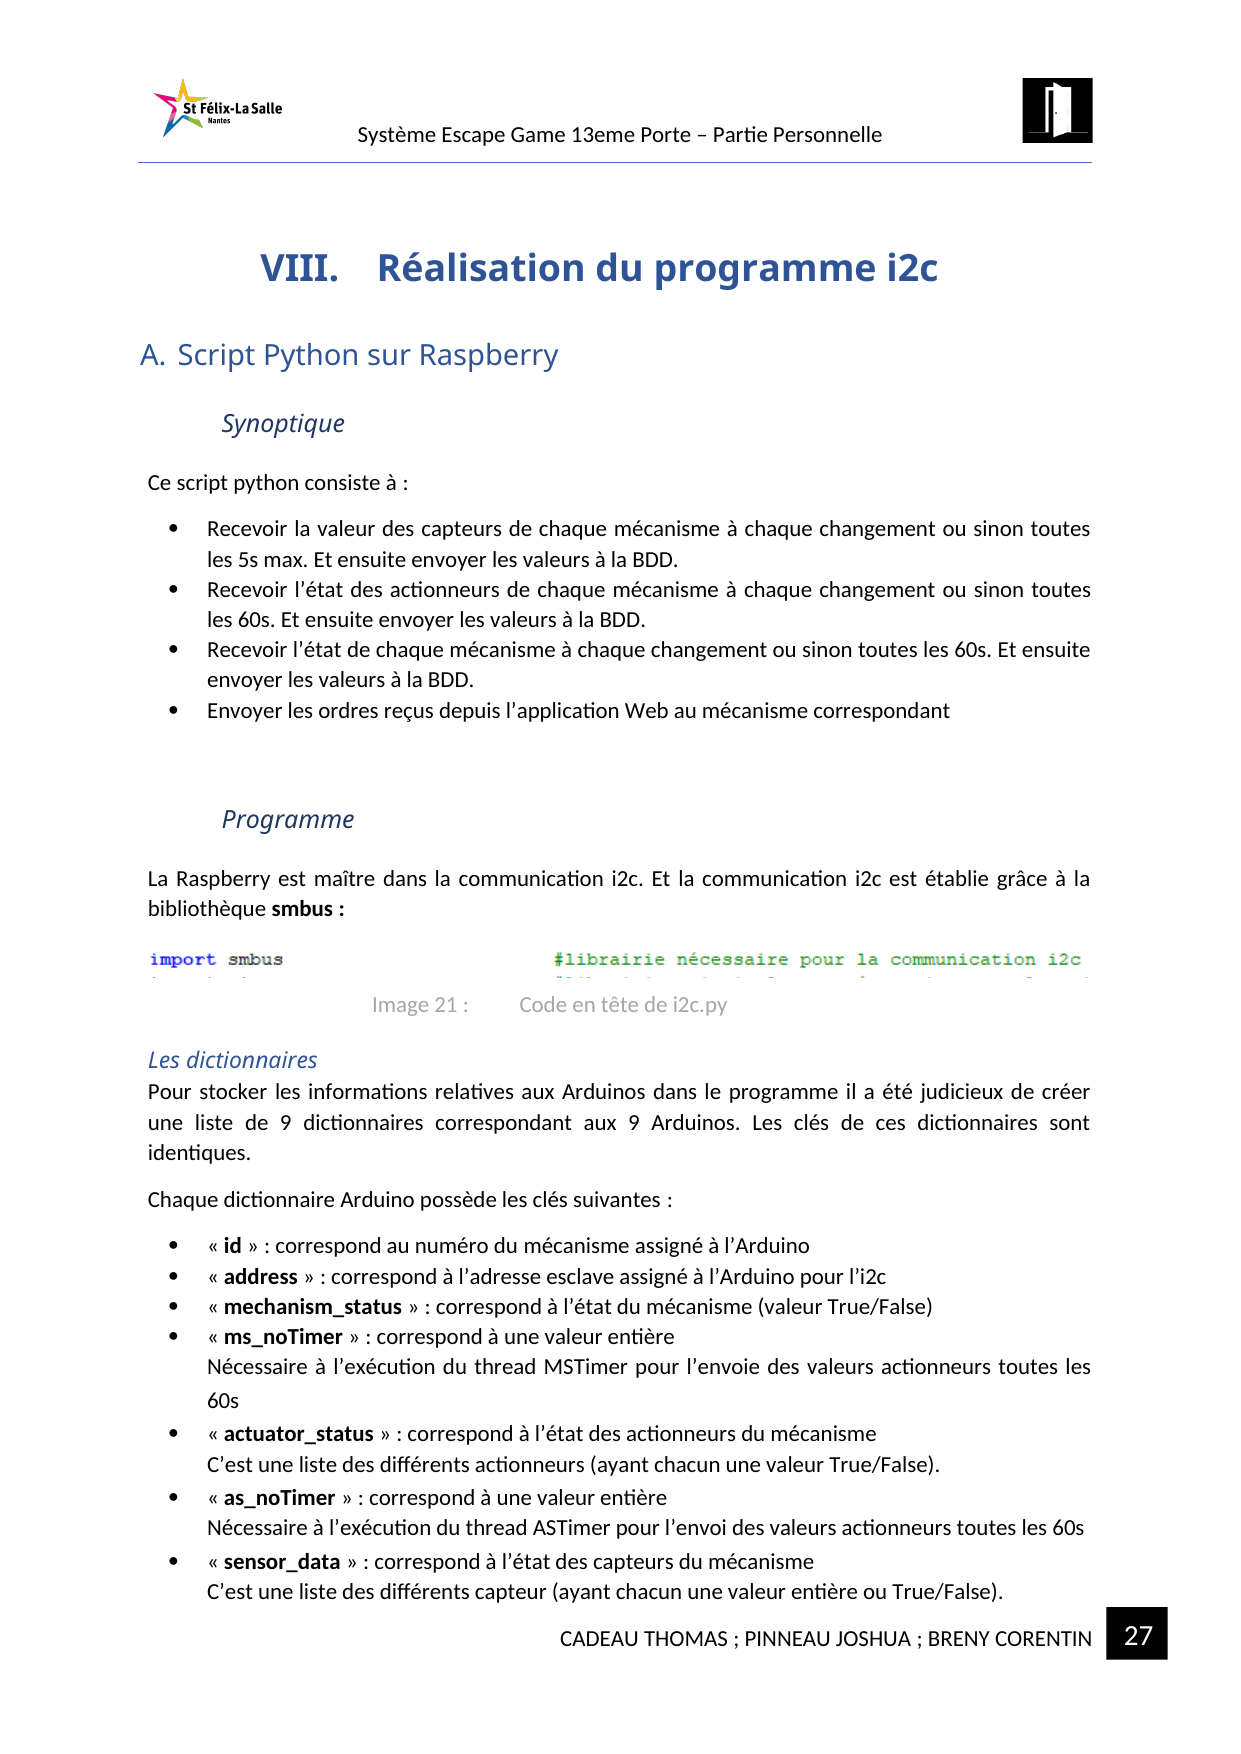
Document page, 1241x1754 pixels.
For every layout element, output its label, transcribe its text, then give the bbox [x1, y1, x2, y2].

list Recevoir l’état de chaque mécanisme à chaque changement ou sinon toutes les 60s. Et ensuite envoyer les valeurs à la BDD. [169, 635, 1092, 694]
list « address » : correspond à l’adresse esclave assigné à l’Arduino pour l’i2c [169, 1262, 1092, 1290]
list Nécessaire à l’exécution du thread MSTimer pour l’envoie des valeurs actionneurs toutes les 60s [207, 1352, 1092, 1414]
text Ce script python consiste à : [148, 468, 1092, 496]
list Recevoir l’état des actionneurs de chaque mécanisme à chaque changement ou sinon toutes les 60s. Et ensuite envoyer les valeurs à la BDD. [169, 575, 1092, 633]
subtitle Synoptique [221, 406, 1092, 440]
list « id » : correspond au numéro du mécanisme assigné à l’Arduino [169, 1232, 1092, 1259]
subtitle Les dictionnaires [148, 1044, 1092, 1075]
list Nécessaire à l’exécution du thread ASTimer pour l’envoi des valeurs actionneurs toutes les 60s [207, 1513, 1092, 1541]
text Pour stocker les informations relatives aux Arduinos dans le programme il a été judicieux de créer une liste de 9 dictionnaires correspondant aux 9 Arduinos. Les clés de ces dictionnaires sont identiques. [148, 1077, 1092, 1166]
list « ms_noTimer » : correspond à une valeur entière [169, 1322, 1092, 1350]
text La Raspberry est maître dans la communication i2c. Et la communication i2c est établie grâce à la bibliothèque smbus : [148, 864, 1092, 922]
subtitle Réalisation du programme i2c [185, 241, 1092, 292]
subtitle Script Python sur Raspberry [140, 334, 1092, 374]
list C’est une liste des différents actionneurs (ayant chacun une valeur True/False). [207, 1450, 1092, 1478]
subtitle Programme [221, 802, 1092, 836]
list « mechanism_status » : correspond à l’état du mécanisme (valeur True/False) [169, 1292, 1092, 1320]
picture [147, 73, 290, 142]
list Envoyer les ordres reçus depuis l’application Web au mécanisme correspondant [169, 696, 1092, 724]
list « as_noTimer » : correspond à une valeur entière [169, 1483, 1092, 1511]
list Recevoir la valeur des capteurs de chaque mécanisme à chaque changement ou sinon toutes les 5s max. Et ensuite envoyer les valeurs à la BDD. [169, 514, 1092, 573]
text Chaque dictionnaire Arduino possède les clés suivantes : [148, 1185, 1092, 1213]
list C’est une liste des différents capteur (ayant chacun une valeur entière ou True/False). [207, 1577, 1092, 1605]
list « sensor_data » : correspond à l’état des capteurs du mécanisme [169, 1547, 1092, 1575]
picture [147, 941, 1098, 978]
picture [1022, 78, 1093, 143]
list « actuator_status » : correspond à l’état des actionneurs du mécanisme [169, 1419, 1092, 1447]
